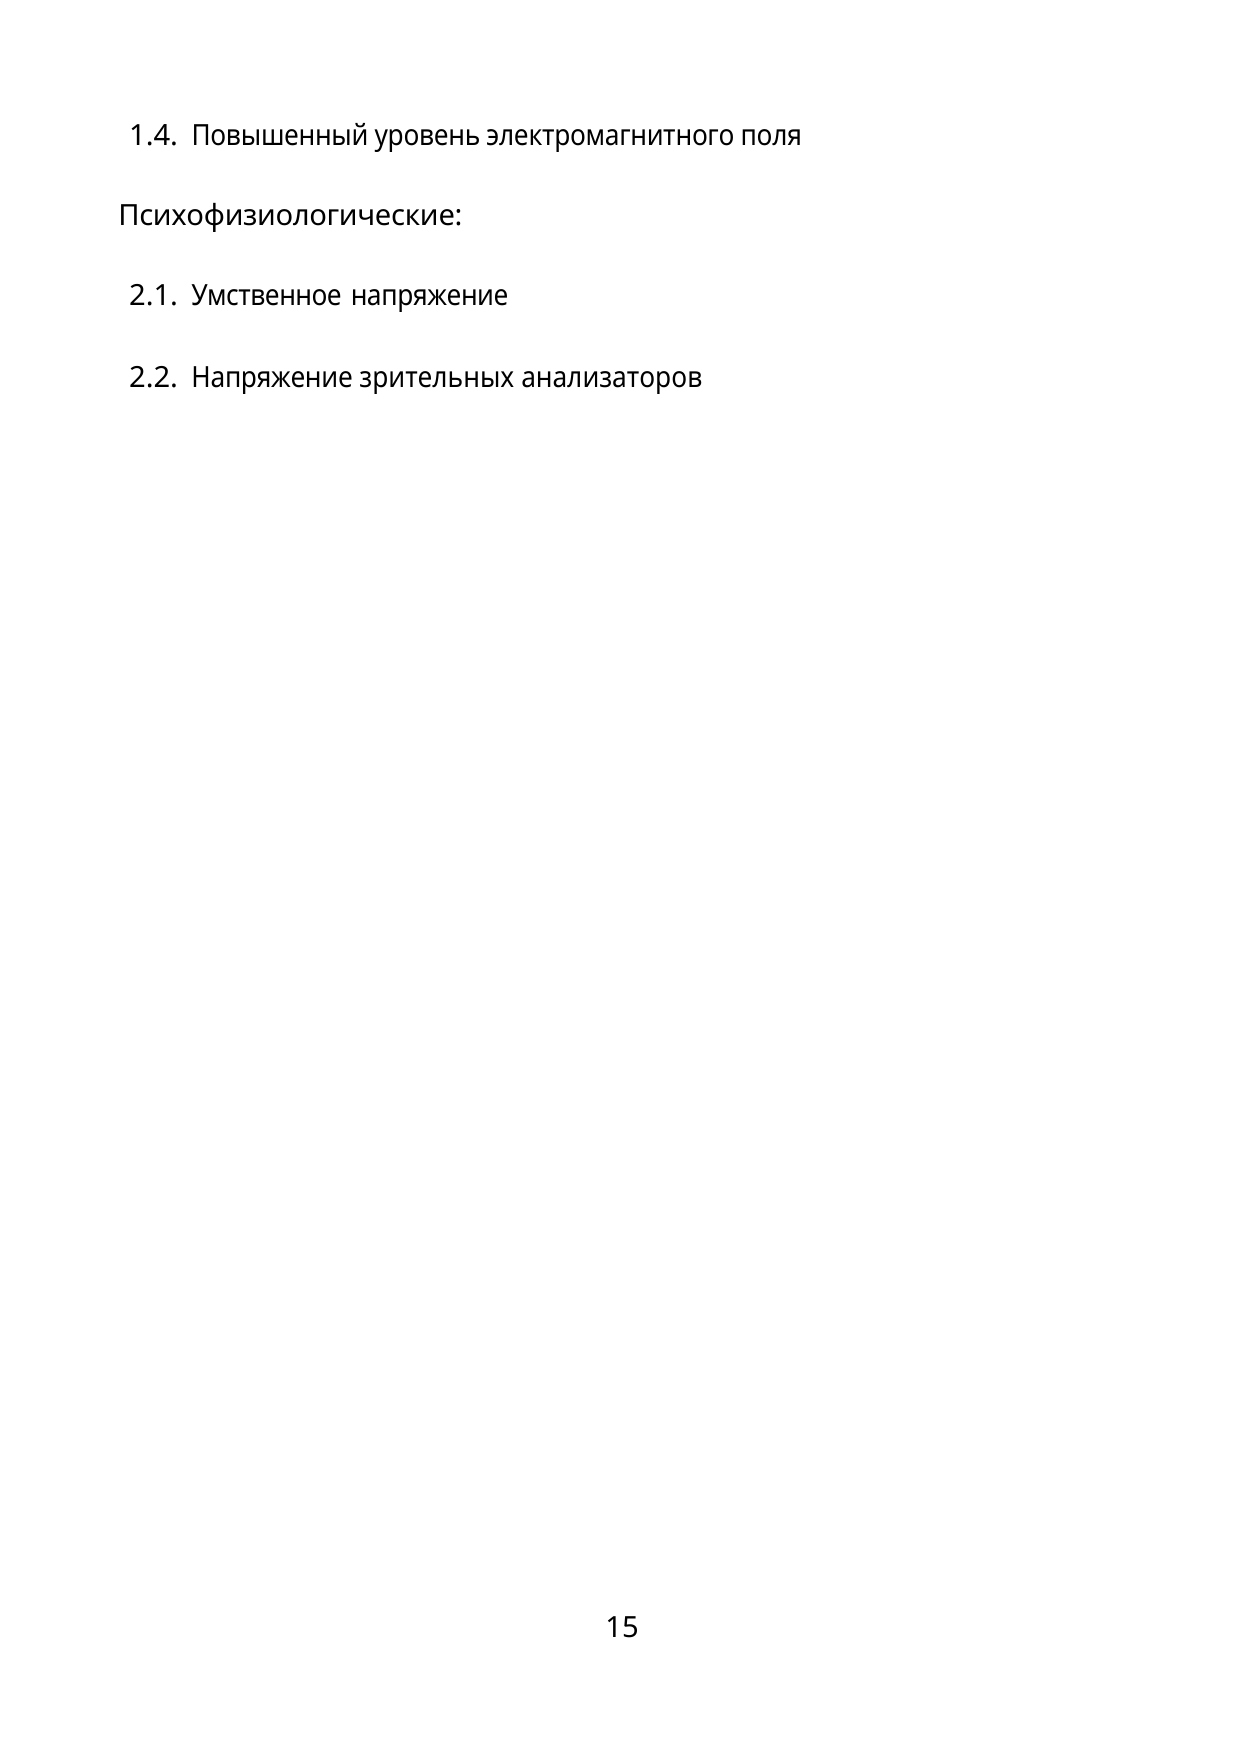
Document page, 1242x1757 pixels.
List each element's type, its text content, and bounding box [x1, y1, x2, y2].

list Умственное напряжение [129, 275, 1135, 314]
list Повышенный уровень электромагнитного поля Психофизиологические: [118, 114, 818, 234]
list Напряжение зрительных анализаторов [129, 356, 1135, 396]
